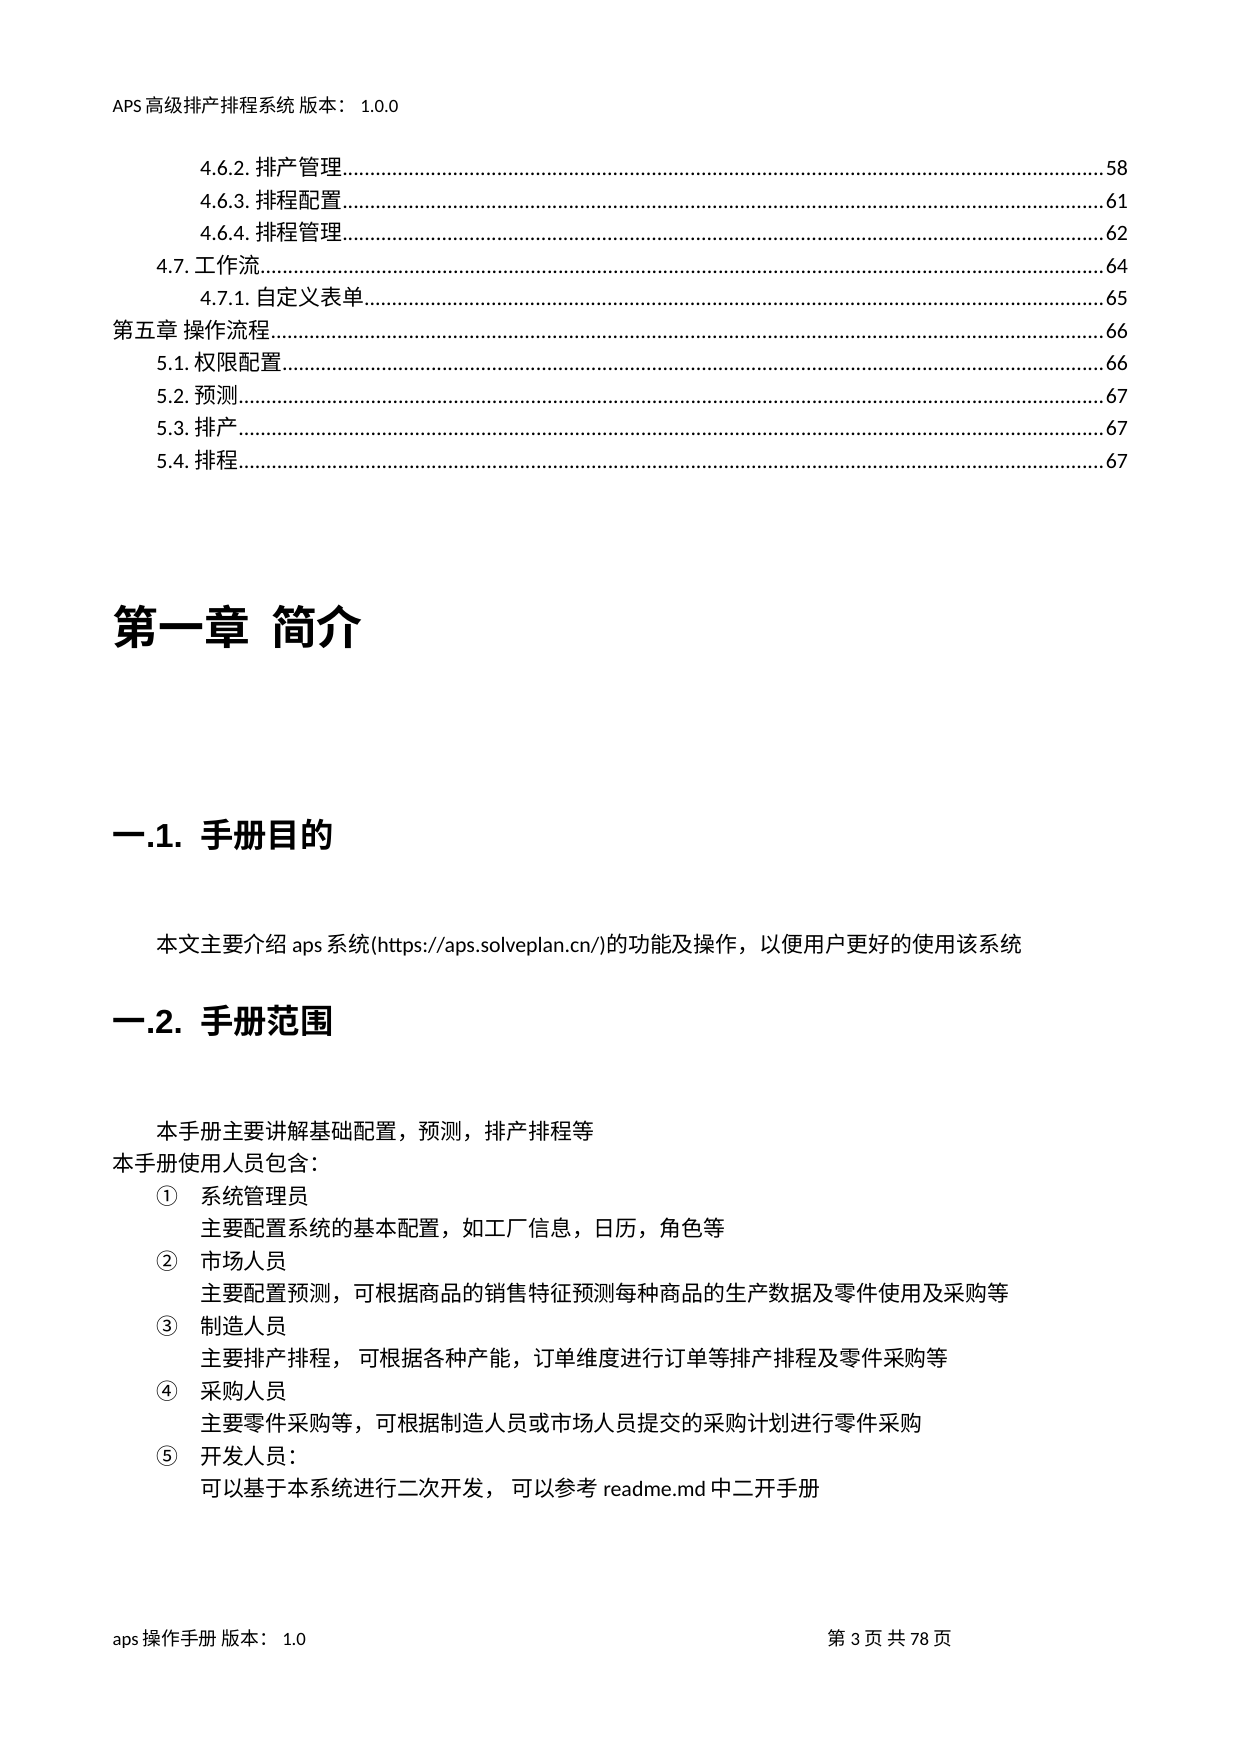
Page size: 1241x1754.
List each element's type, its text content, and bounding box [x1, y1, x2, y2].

subtitle 简介 [112, 575, 1128, 673]
list 开发人员： [112, 1438, 1128, 1471]
subtitle 手册范围 [112, 986, 1128, 1051]
subtitle 手册目的 [112, 800, 1128, 865]
text 本手册使用人员包含： [112, 1146, 1128, 1178]
text 可以基于本系统进行二次开发， 可以参考readme.md中二开手册 [156, 1471, 1128, 1503]
text 本文主要介绍aps系统(https://aps.solveplan.cn/)的功能及操作，以便用户更好的使用该系统 [112, 927, 1128, 959]
list 系统管理员 [112, 1178, 1128, 1211]
text 本手册主要讲解基础配置，预测，排产排程等 [112, 1113, 1128, 1146]
text 主要配置预测，可根据商品的销售特征预测每种商品的生产数据及零件使用及采购等 [156, 1276, 1128, 1308]
text 主要零件采购等，可根据制造人员或市场人员提交的采购计划进行零件采购 [156, 1406, 1128, 1438]
list 制造人员 [112, 1308, 1128, 1341]
text 主要排产排程， 可根据各种产能，订单维度进行订单等排产排程及零件采购等 [156, 1341, 1128, 1373]
list 采购人员 [112, 1373, 1128, 1406]
list 市场人员 [112, 1243, 1128, 1276]
text 主要配置系统的基本配置，如工厂信息，日历，角色等 [156, 1211, 1128, 1243]
